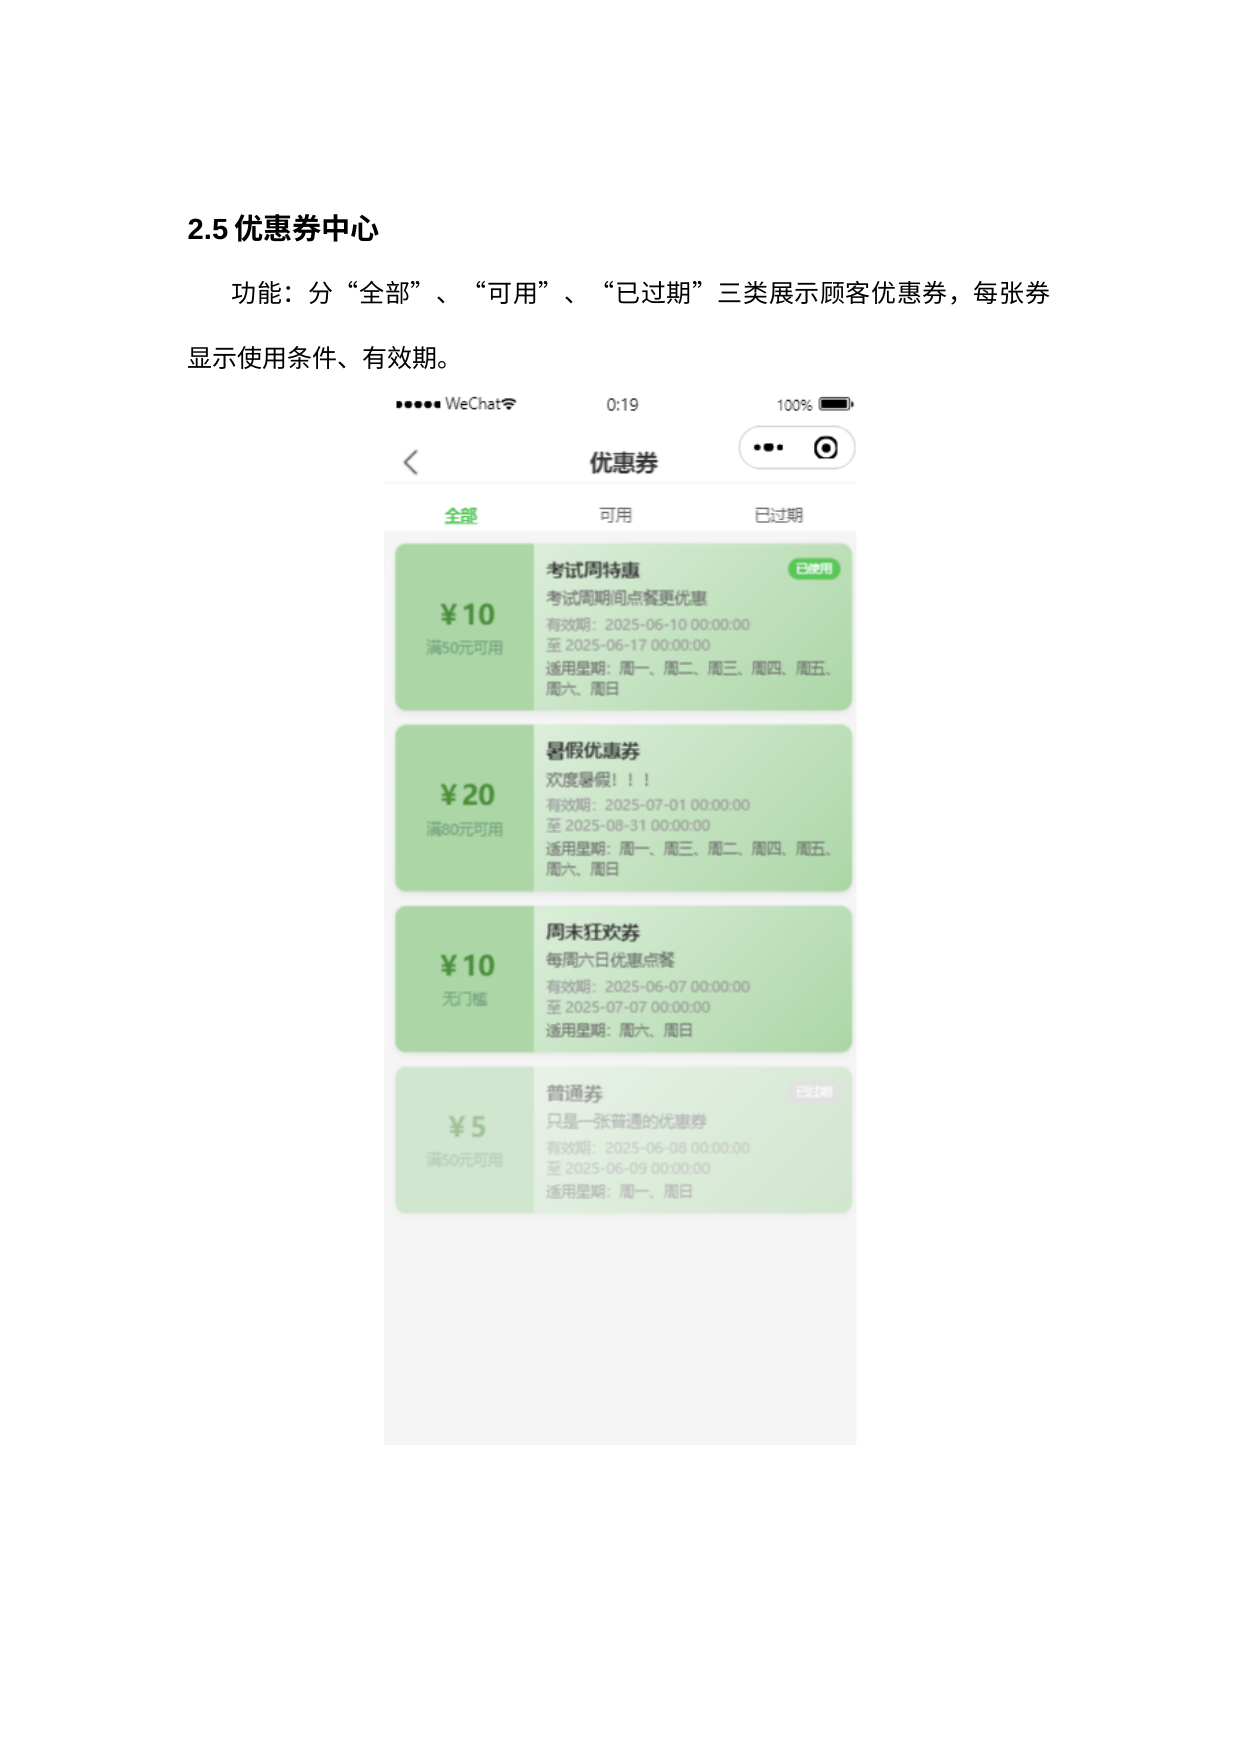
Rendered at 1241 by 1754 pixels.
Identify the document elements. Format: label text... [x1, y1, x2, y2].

text 2.5优惠券中心 [187, 194, 1053, 259]
picture [383, 389, 857, 1445]
text 功能：分“全部”、“可用”、“已过期”三类展示顾客优惠券，每张券显示使用条件、有效期。 [187, 259, 1053, 389]
